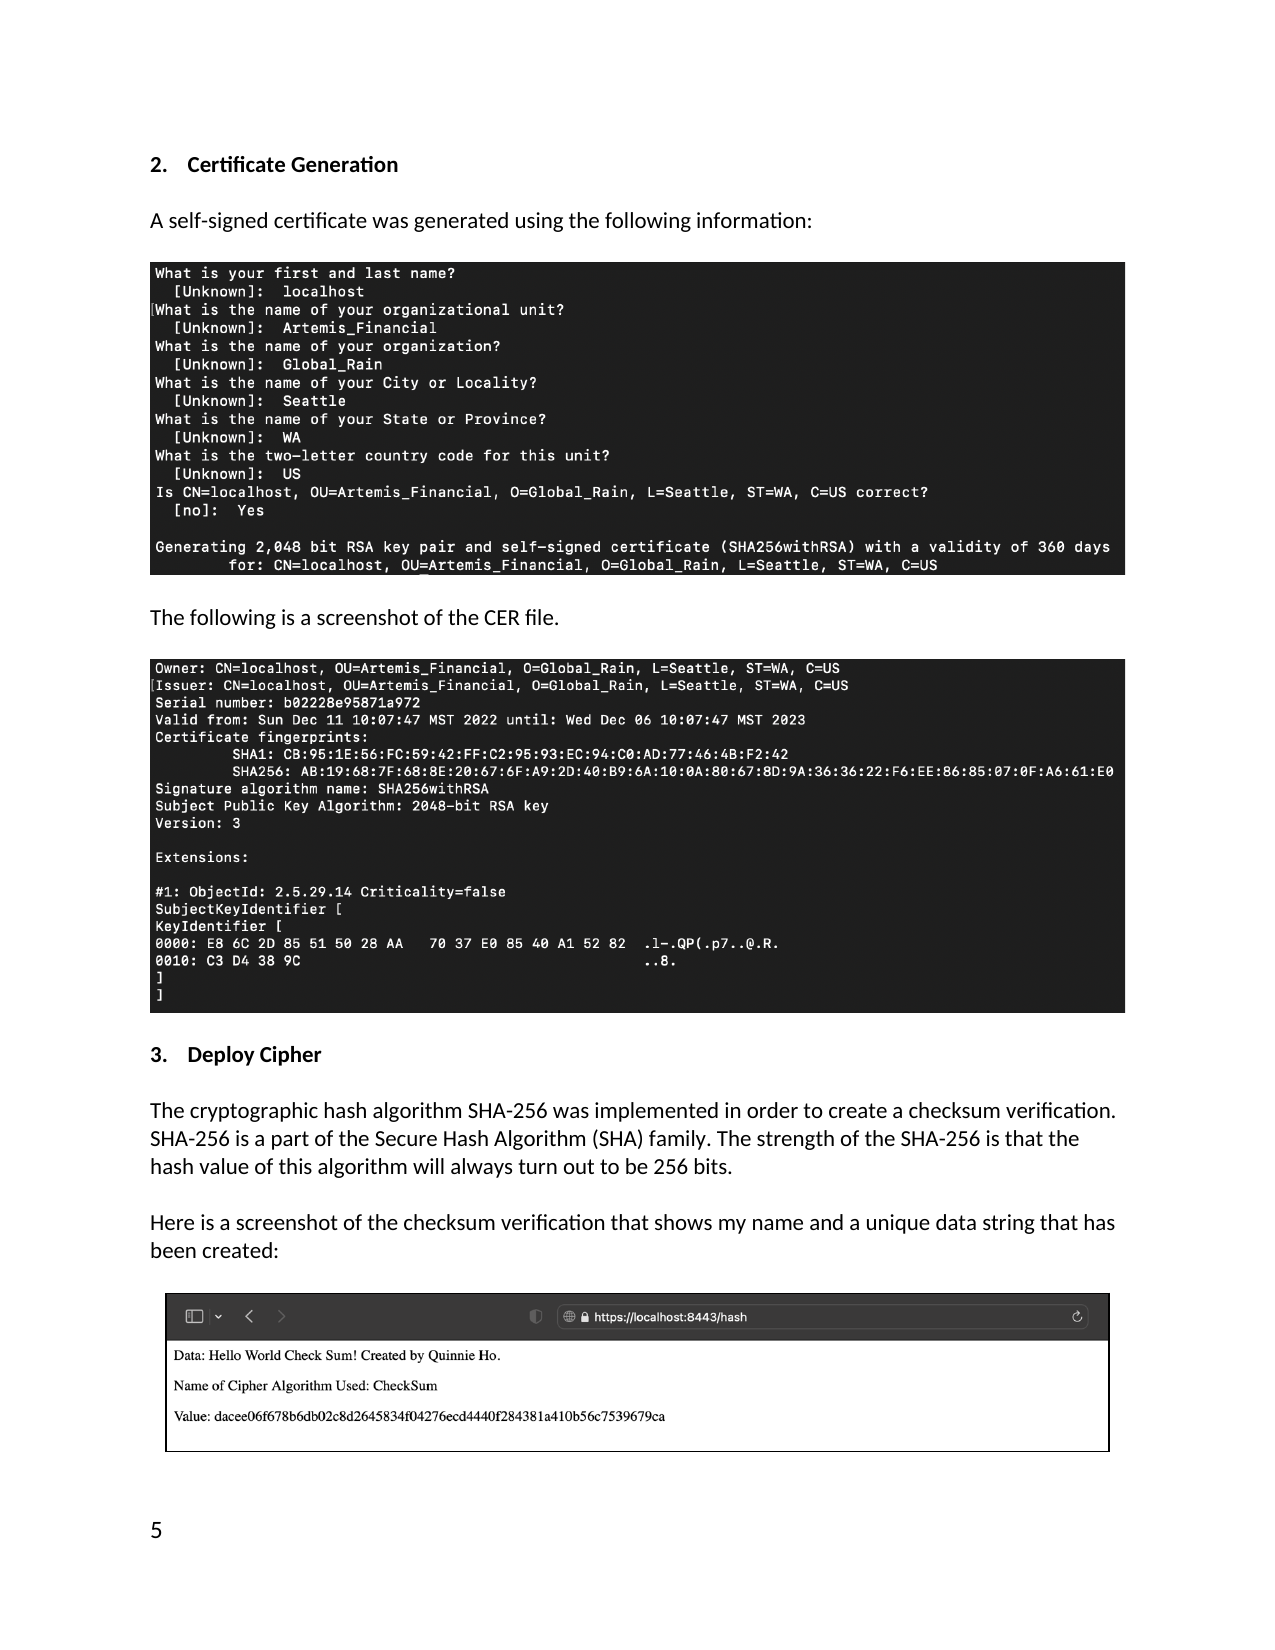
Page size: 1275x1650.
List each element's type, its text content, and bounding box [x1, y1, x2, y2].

subtitle Deploy Cipher [150, 1040, 1125, 1068]
text The cryptographic hash algorithm SHA-256 was implemented in order to create a checksum verification. SHA-256 is a part of the Secure Hash Algorithm (SHA) family. The strength of the SHA-256 is that the hash value of this algorithm will always turn out to be 256 bits. [150, 1096, 1125, 1180]
subtitle Certificate Generation [150, 150, 1125, 178]
subtitle The following is a screenshot of the CER file. [150, 603, 1125, 631]
picture [167, 1294, 1108, 1451]
picture [150, 659, 1125, 1013]
text Here is a screenshot of the checksum verification that shows my name and a unique data string that has been created: [150, 1208, 1125, 1264]
picture [150, 262, 1125, 575]
subtitle A self-signed certificate was generated using the following information: [150, 206, 1125, 234]
